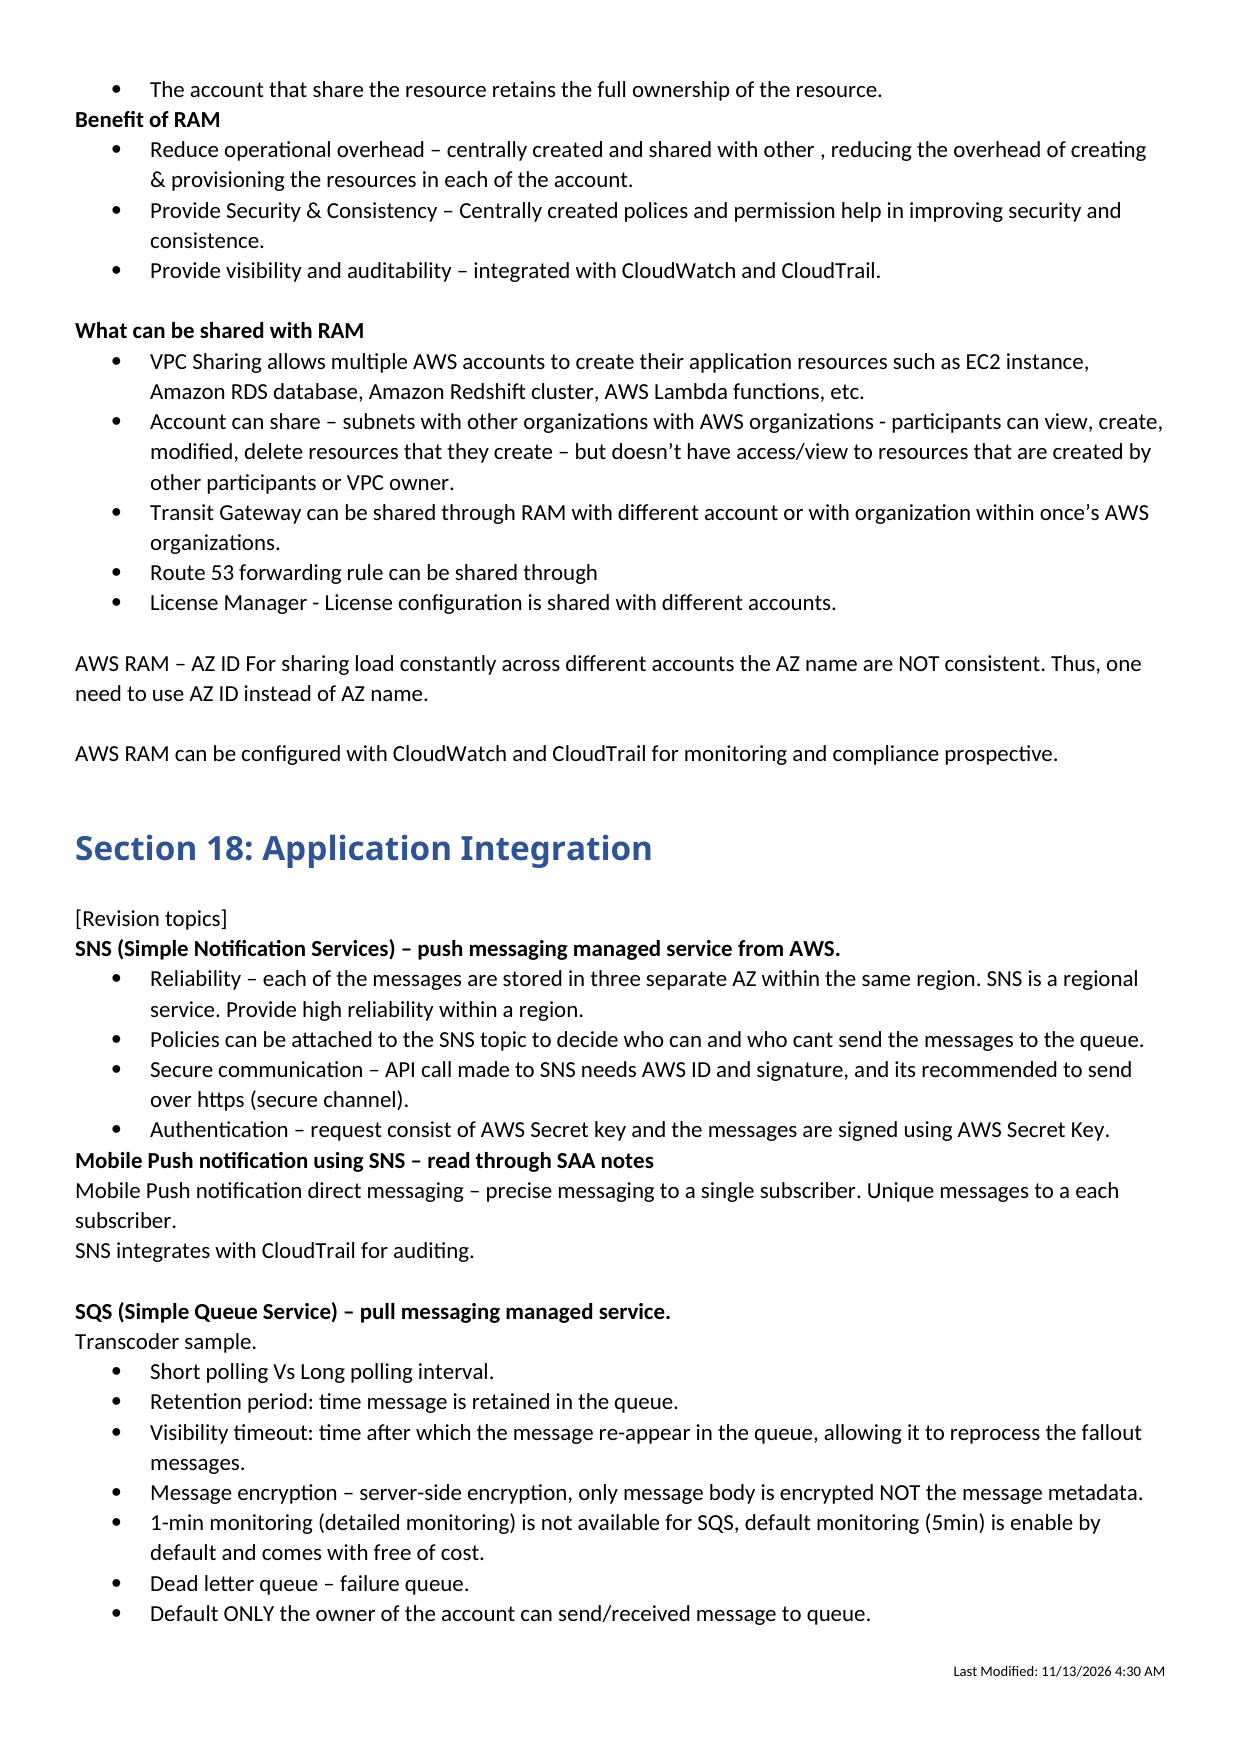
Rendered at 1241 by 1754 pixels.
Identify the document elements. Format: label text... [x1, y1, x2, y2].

text SQS (Simple Queue Service) – pull messaging managed service. [75, 1297, 1165, 1325]
text What can be shared with RAM [75, 317, 1165, 345]
text AWS RAM can be configured with CloudWatch and CloudTrail for monitoring and compliance prospective. [75, 739, 1165, 768]
list Secure communication – API call made to SNS needs AWS ID and signature, and its recommended to send over https (secure channel). [112, 1055, 1165, 1113]
text Mobile Push notification direct messaging – precise messaging to a single subscriber. Unique messages to a each subscriber. [75, 1176, 1165, 1234]
list License Manager - License configuration is shared with different accounts. [112, 588, 1165, 617]
list The account that share the resource retains the full ownership of the resource. [112, 75, 1165, 103]
text Mobile Push notification using SNS – read through SAA notes [75, 1146, 1165, 1174]
list Reduce operational overhead – centrally created and shared with other , reducing the overhead of creating & provisioning the resources in each of the account. [112, 135, 1165, 194]
list Provide visibility and auditability – integrated with CloudWatch and CloudTrail. [112, 256, 1165, 284]
list Short polling Vs Long polling interval. [112, 1357, 1165, 1385]
text AWS RAM – AZ ID For sharing load constantly across different accounts the AZ name are NOT consistent. Thus, one need to use AZ ID instead of AZ name. [75, 649, 1165, 707]
list Visibility timeout: time after which the message re-appear in the queue, allowing it to reprocess the fallout messages. [112, 1418, 1165, 1476]
list Transit Gateway can be shared through RAM with different account or with organization within once’s AWS organizations. [112, 498, 1165, 556]
list Message encryption – server-side encryption, only message body is encrypted NOT the message metadata. [112, 1478, 1165, 1506]
list Route 53 forwarding rule can be shared through [112, 558, 1165, 586]
list VPC Sharing allows multiple AWS accounts to create their application resources such as EC2 instance, Amazon RDS database, Amazon Redshift cluster, AWS Lambda functions, etc. [112, 347, 1165, 405]
list Policies can be attached to the SNS topic to decide who can and who cant send the messages to the queue. [112, 1025, 1165, 1053]
text Transcoder sample. [75, 1327, 1165, 1355]
text SNS (Simple Notification Services) – push messaging managed service from AWS. [75, 934, 1165, 962]
list 1-min monitoring (detailed monitoring) is not available for SQS, default monitoring (5min) is enable by default and comes with free of cost. [112, 1508, 1165, 1567]
list Authentication – request consist of AWS Secret key and the messages are signed using AWS Secret Key. [112, 1116, 1165, 1144]
list Default ONLY the owner of the account can send/received message to queue. [112, 1599, 1165, 1627]
list Provide Security & Consistency – Centrally created polices and permission help in improving security and consistence. [112, 196, 1165, 254]
list Reliability – each of the messages are stored in three separate AZ within the same region. SNS is a regional service. Provide high reliability within a region. [112, 964, 1165, 1023]
list Account can share – subnets with other organizations with AWS organizations - participants can view, create, modified, delete resources that they create – but doesn’t have access/view to resources that are created by other participants or VPC owner. [112, 407, 1165, 496]
text [Revision topics] [75, 904, 1165, 932]
list Dead letter queue – failure queue. [112, 1569, 1165, 1597]
text Benefit of RAM [75, 105, 1165, 133]
list Retention period: time message is retained in the queue. [112, 1387, 1165, 1416]
text SNS integrates with CloudTrail for auditing. [75, 1236, 1165, 1264]
subtitle Section 18: Application Integration [75, 825, 1165, 870]
